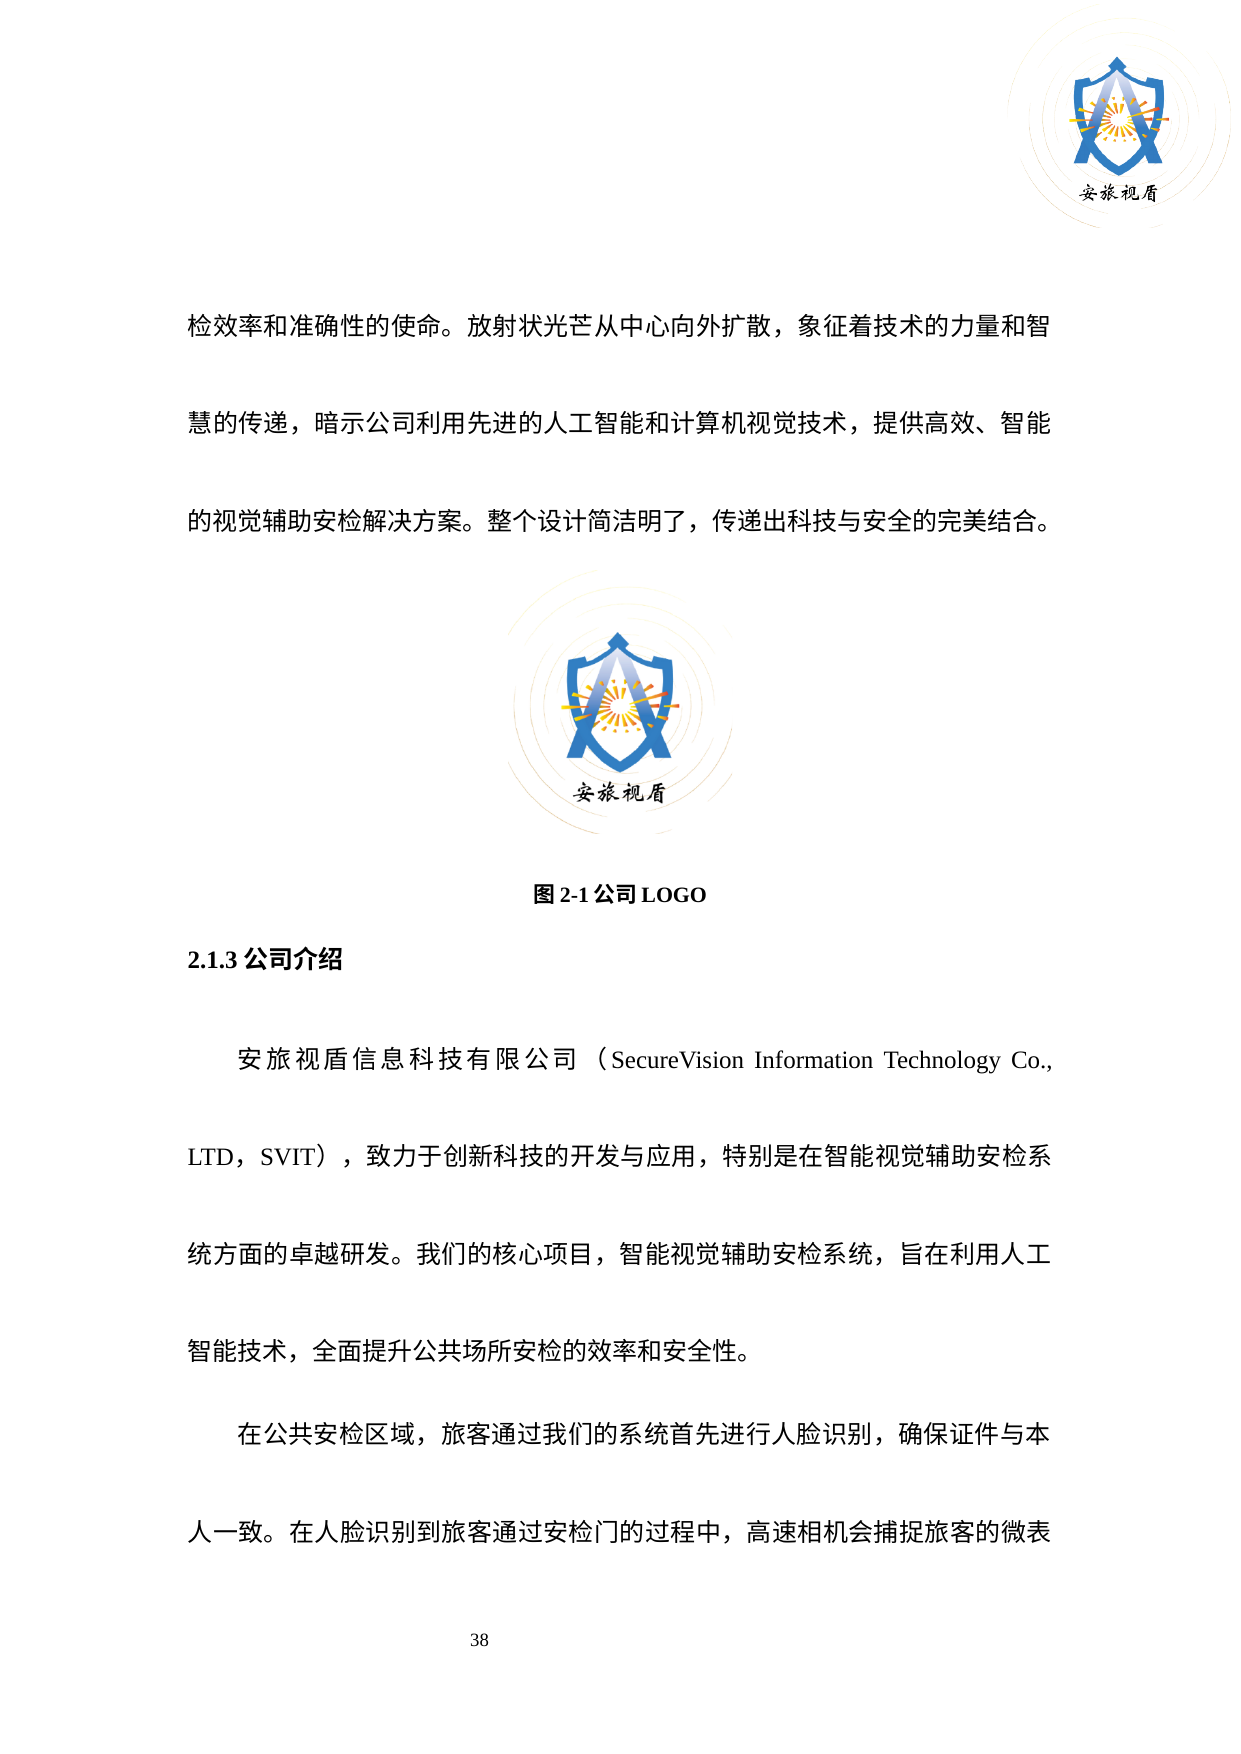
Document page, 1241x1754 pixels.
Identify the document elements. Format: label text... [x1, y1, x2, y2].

subtitle 2.1.3 公司介绍 [187, 925, 1053, 990]
picture [1007, 4, 1231, 228]
text 安旅视盾信息科技有限公司（SecureVision Information Technology Co., LTD，SVIT），致力于创新科技的开发与应用，特别是在智能视觉辅助安检系统方面的卓越研发。我们的核心项目，智能视觉辅助安检系统，旨在利用人工智能技术，全面提升公共场所安检的效率和安全性。 [187, 1025, 1053, 1382]
text 图2-1公司LOGO [187, 877, 1053, 909]
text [187, 162, 1053, 552]
picture [508, 570, 733, 834]
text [187, 1400, 1053, 1563]
